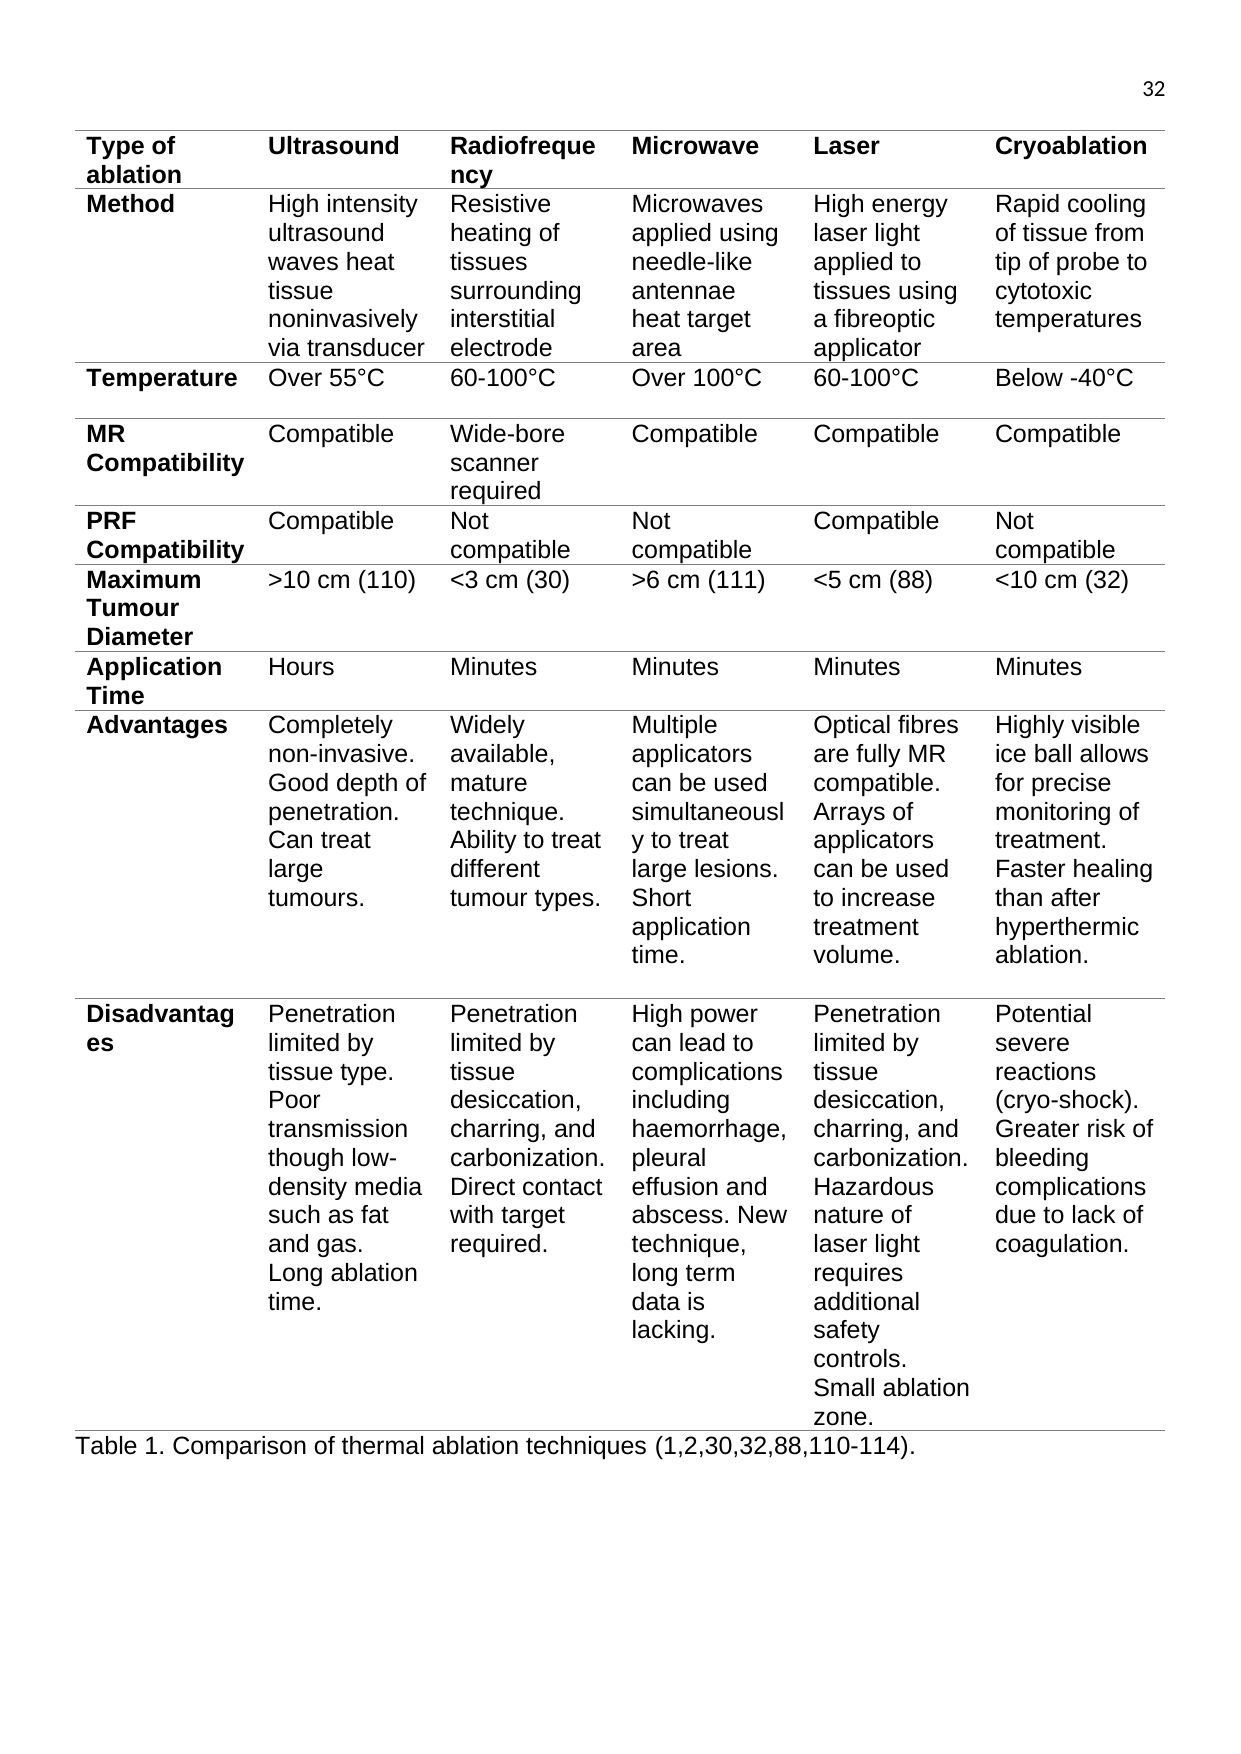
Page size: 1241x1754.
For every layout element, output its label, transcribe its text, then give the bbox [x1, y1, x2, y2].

table_header Type of ablation [75, 131, 257, 188]
table_cell PRF Compatibility [75, 506, 257, 564]
table_cell <5 cm (88) [802, 565, 983, 651]
table_cell Method [75, 189, 257, 362]
table_header Radiofrequency [439, 131, 620, 188]
table_cell Not compatible [620, 506, 802, 564]
table_cell Wide-bore scanner required [439, 419, 620, 505]
table_cell >6 cm (111) [620, 565, 802, 651]
table_cell Penetration limited by tissue desiccation, charring, and carbonization. Direct contact with target required. [439, 999, 620, 1430]
table_cell High power can lead to complications including haemorrhage, pleural effusion and abscess. New technique, long term data is lacking. [620, 999, 802, 1430]
table_cell High energy laser light applied to tissues using a fibreoptic applicator [802, 189, 983, 362]
table_cell MR Compatibility [75, 419, 257, 505]
table_cell Maximum Tumour Diameter [75, 565, 257, 651]
table_cell Application Time [75, 652, 257, 709]
table_cell Resistive heating of tissues surrounding interstitial electrode [439, 189, 620, 362]
table_header Laser [802, 131, 983, 188]
table_cell Completely non-invasive. Good depth of penetration. Can treat large tumours. [257, 711, 438, 998]
table_cell Minutes [620, 652, 802, 709]
table_cell Compatible [257, 506, 438, 564]
table_cell <3 cm (30) [439, 565, 620, 651]
table_cell Penetration limited by tissue type. Poor transmission though low-density media such as fat and gas. Long ablation time. [257, 999, 438, 1430]
table_cell Penetration limited by tissue desiccation, charring, and carbonization. Hazardous nature of laser light requires additional safety controls. Small ablation zone. [802, 999, 983, 1430]
table_cell Not compatible [984, 506, 1165, 564]
table_cell Temperature [75, 363, 257, 418]
table_cell High intensity ultrasound waves heat tissue noninvasively via transducer [257, 189, 438, 362]
table_cell Compatible [802, 506, 983, 564]
table_header Ultrasound [257, 131, 438, 188]
table_cell Below -40°C [984, 363, 1165, 418]
table_cell 60-100°C [802, 363, 983, 418]
table_cell Highly visible ice ball allows for precise monitoring of treatment. Faster healing than after hyperthermic ablation. [984, 711, 1165, 998]
table_cell Over 100°C [620, 363, 802, 418]
table_cell Multiple applicators can be used simultaneously to treat large lesions. Short application time. [620, 711, 802, 998]
table_header Cryoablation [984, 131, 1165, 188]
table_cell Minutes [802, 652, 983, 709]
table_cell 60-100°C [439, 363, 620, 418]
table_cell Not compatible [439, 506, 620, 564]
table_cell Microwaves applied using needle-like antennae heat target area [620, 189, 802, 362]
table_cell Compatible [620, 419, 802, 505]
table_cell Hours [257, 652, 438, 709]
table_cell Optical fibres are fully MR compatible. Arrays of applicators can be used to increase treatment volume. [802, 711, 983, 998]
table_cell Compatible [257, 419, 438, 505]
table_cell Widely available, mature technique. Ability to treat different tumour types. [439, 711, 620, 998]
table_cell Potential severe reactions (cryo-shock). Greater risk of bleeding complications due to lack of coagulation. [984, 999, 1165, 1430]
table_header Microwave [620, 131, 802, 188]
table_cell Minutes [439, 652, 620, 709]
table_cell Over 55°C [257, 363, 438, 418]
text Table 1. Comparison of thermal ablation techniques (1,2,30,32,88,110-114). [75, 1431, 1165, 1460]
table_cell Compatible [984, 419, 1165, 505]
table_cell >10 cm (110) [257, 565, 438, 651]
table_cell Minutes [984, 652, 1165, 709]
table_cell Disadvantages [75, 999, 257, 1430]
table_cell <10 cm (32) [984, 565, 1165, 651]
table_cell Advantages [75, 711, 257, 998]
table_cell Rapid cooling of tissue from tip of probe to cytotoxic temperatures [984, 189, 1165, 362]
table_cell Compatible [802, 419, 983, 505]
